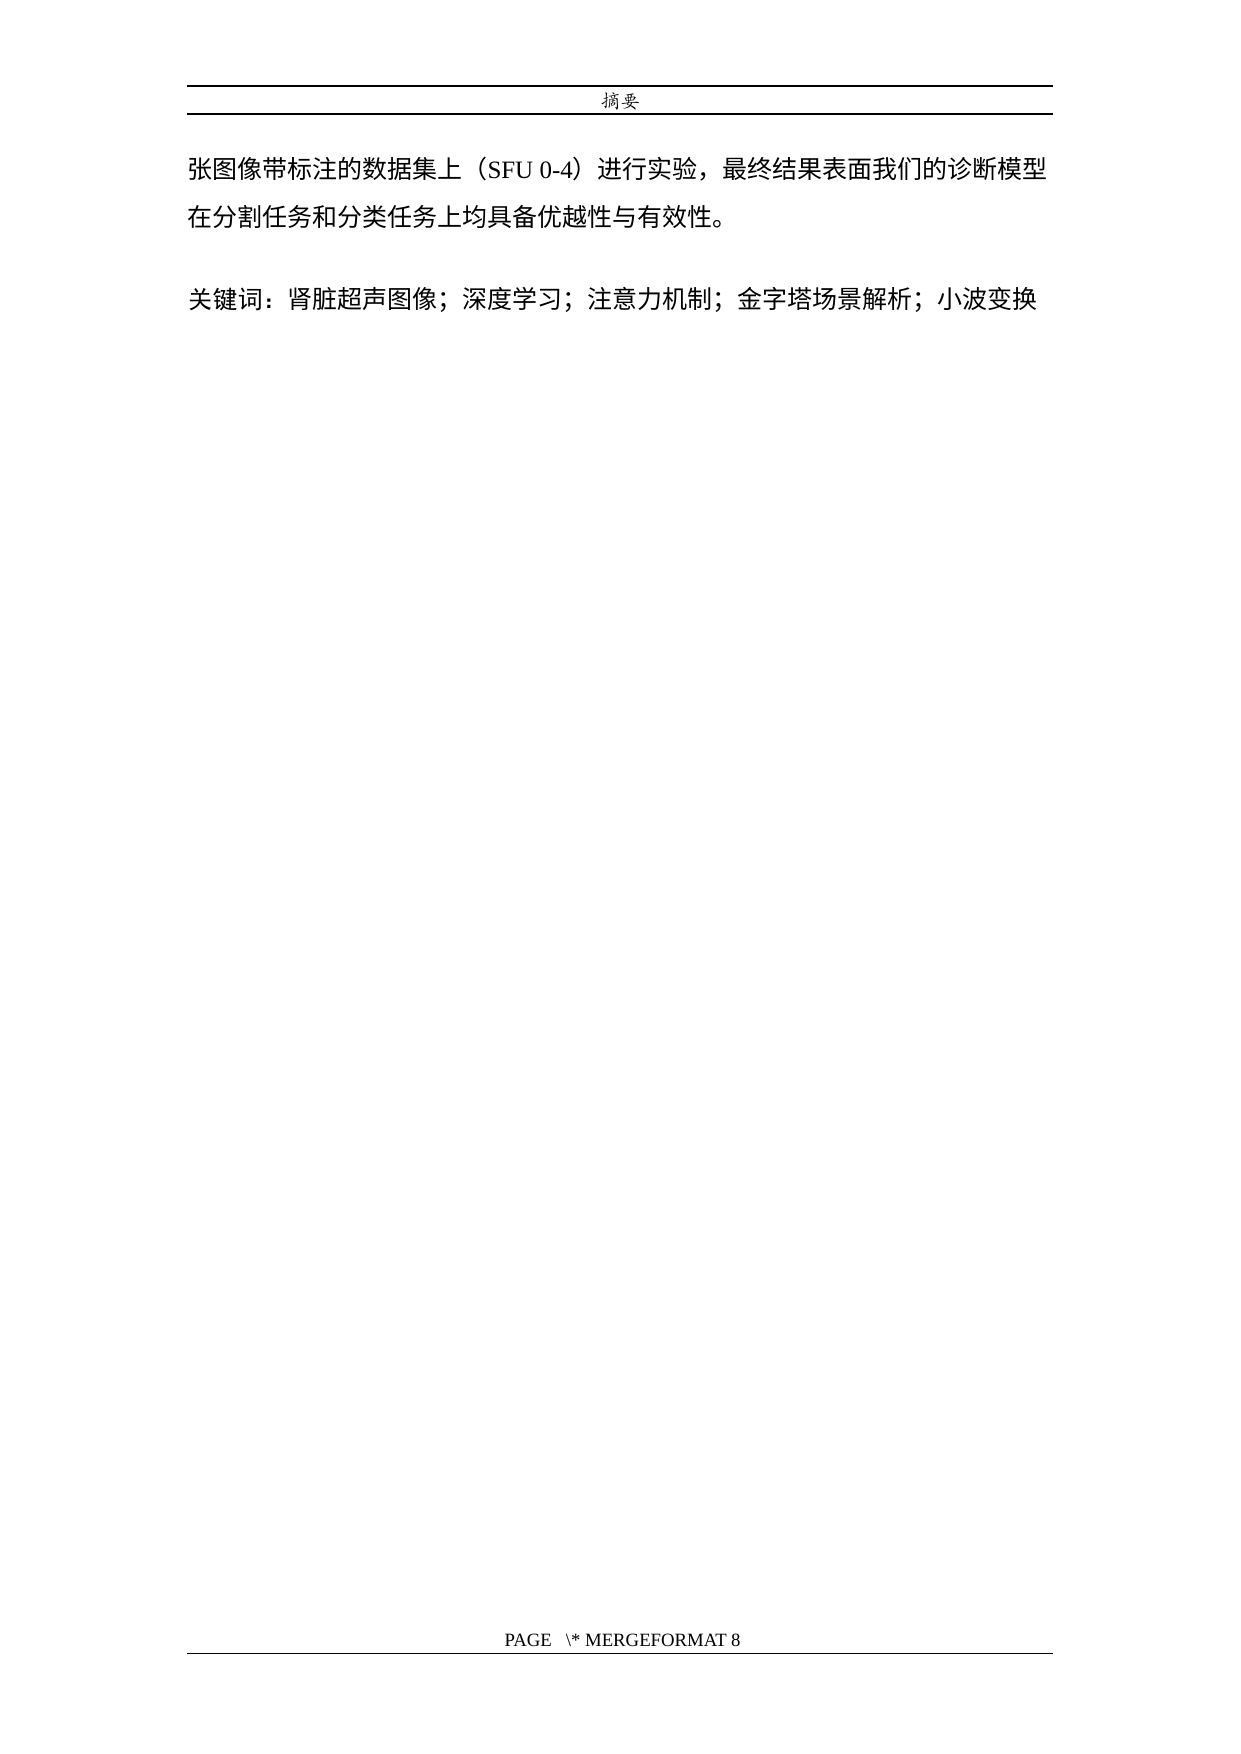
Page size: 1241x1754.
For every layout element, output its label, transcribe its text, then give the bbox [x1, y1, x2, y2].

text 关键词：肾脏超声图像；深度学习；注意力机制；金字塔场景解析；小波变换 [187, 279, 1053, 315]
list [187, 150, 1053, 233]
